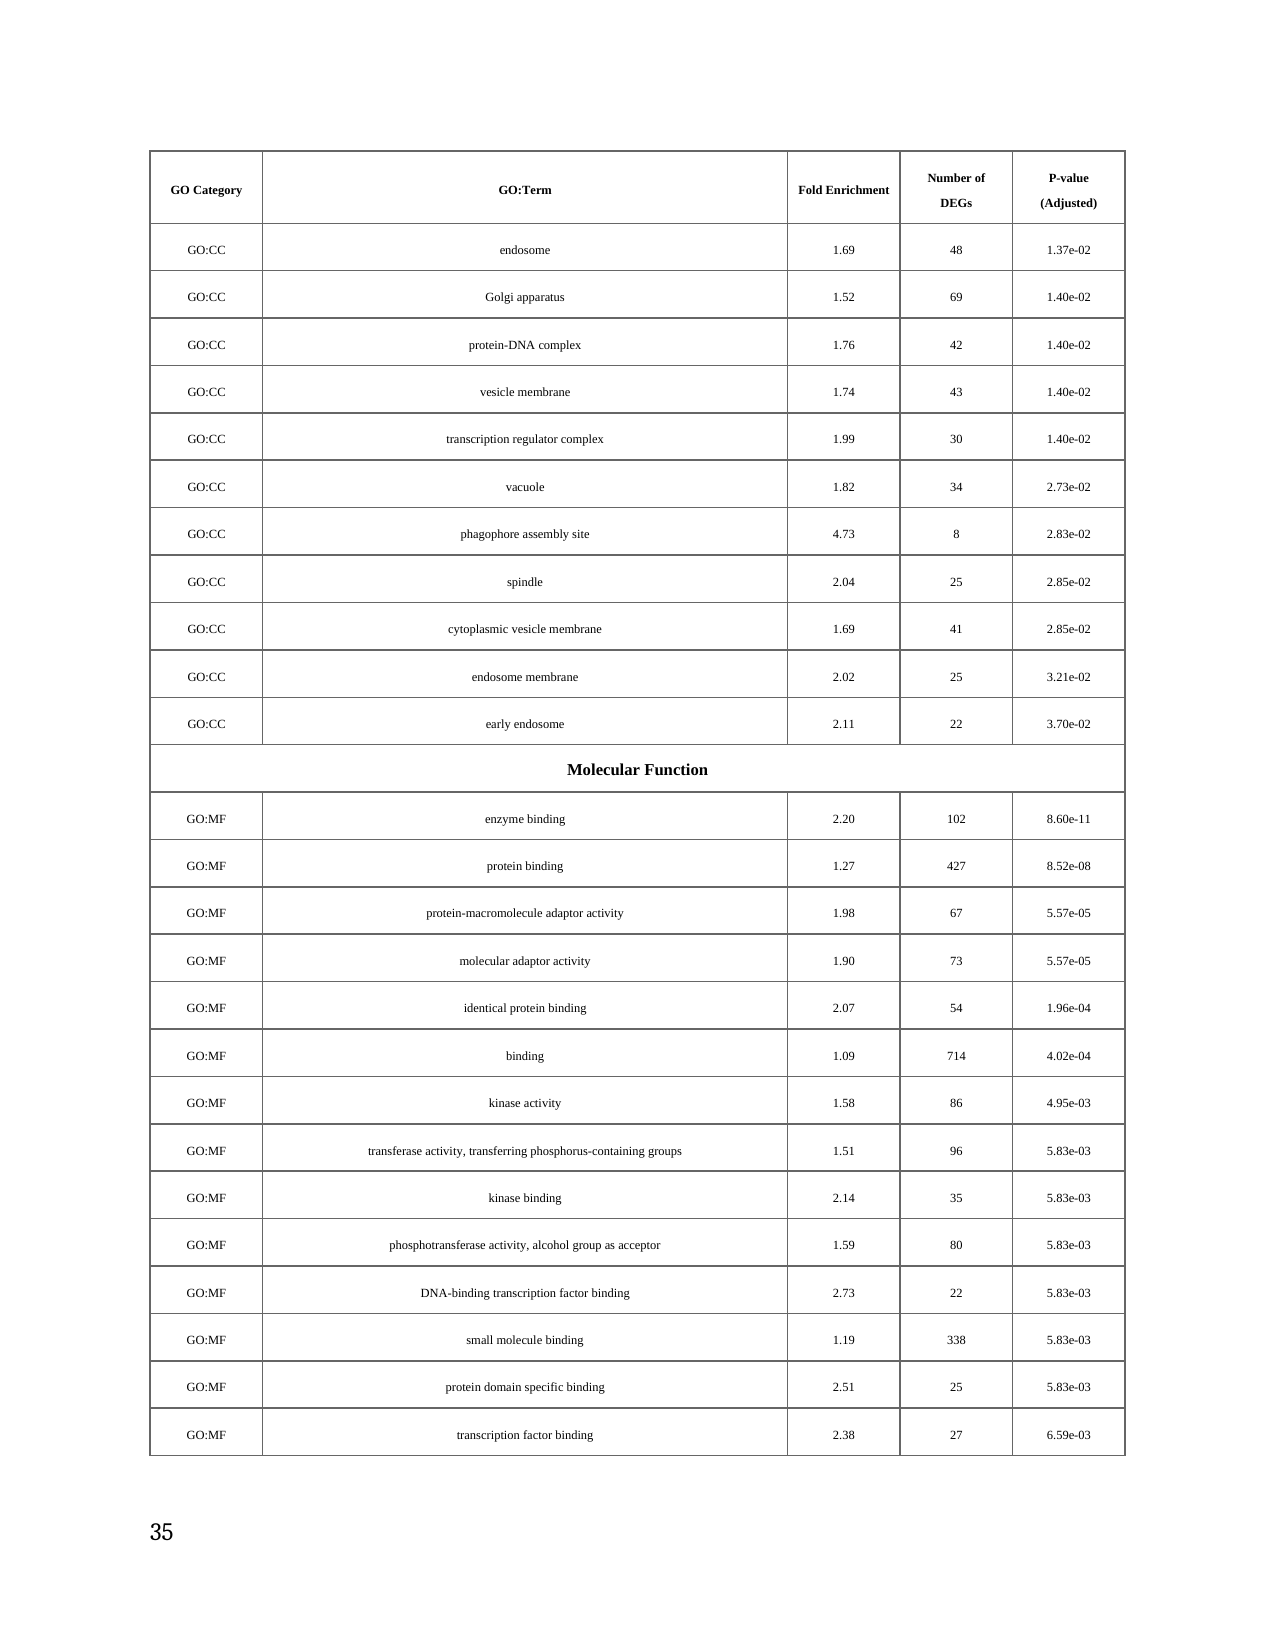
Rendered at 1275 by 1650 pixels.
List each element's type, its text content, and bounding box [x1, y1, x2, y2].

table_cell 54 [901, 982, 1012, 1028]
table_cell 338 [901, 1314, 1012, 1360]
table_cell 5.83e-03 [1013, 1314, 1124, 1360]
table_cell GO:MF [151, 982, 262, 1028]
table_cell small molecule binding [263, 1314, 787, 1360]
table_cell 1.69 [788, 224, 899, 270]
table_cell GO:CC [151, 366, 262, 412]
table_cell 1.98 [788, 888, 899, 933]
table_cell 2.04 [788, 556, 899, 602]
table_cell 2.51 [788, 1362, 899, 1407]
table_cell 2.73 [788, 1267, 899, 1312]
table_cell 1.37e-02 [1013, 224, 1124, 270]
table_cell 22 [901, 1267, 1012, 1312]
table_cell 2.11 [788, 698, 899, 744]
table_cell 48 [901, 224, 1012, 270]
table_cell 1.19 [788, 1314, 899, 1360]
table_cell 1.82 [788, 461, 899, 507]
table_cell GO:MF [151, 1409, 262, 1455]
table_cell transcription regulator complex [263, 414, 787, 459]
table_cell Molecular Function [151, 745, 1124, 791]
table_cell 5.83e-03 [1013, 1219, 1124, 1265]
table_cell 4.95e-03 [1013, 1077, 1124, 1123]
table_cell kinase activity [263, 1077, 787, 1123]
table_cell Golgi apparatus [263, 271, 787, 317]
table_header P-value (Adjusted) [1013, 152, 1124, 222]
table_cell 5.83e-03 [1013, 1125, 1124, 1170]
table_cell 1.58 [788, 1077, 899, 1123]
table_cell vesicle membrane [263, 366, 787, 412]
table_cell GO:CC [151, 414, 262, 459]
table_cell 27 [901, 1409, 1012, 1455]
table_cell 2.02 [788, 651, 899, 696]
table_cell GO:CC [151, 508, 262, 554]
table_cell GO:CC [151, 556, 262, 602]
table_cell early endosome [263, 698, 787, 744]
table_cell 8.60e-11 [1013, 793, 1124, 838]
table_cell protein binding [263, 840, 787, 886]
table_cell 8.52e-08 [1013, 840, 1124, 886]
table_cell 86 [901, 1077, 1012, 1123]
table_cell GO:CC [151, 319, 262, 364]
table_cell 2.20 [788, 793, 899, 838]
table_cell 1.74 [788, 366, 899, 412]
table_header Fold Enrichment [788, 152, 899, 222]
table_cell transferase activity, transferring phosphorus-containing groups [263, 1125, 787, 1170]
table_cell 1.76 [788, 319, 899, 364]
table_cell 1.90 [788, 935, 899, 981]
table_cell 427 [901, 840, 1012, 886]
table_header GO:Term [263, 152, 787, 222]
table_cell 8 [901, 508, 1012, 554]
table_cell protein-macromolecule adaptor activity [263, 888, 787, 933]
table_cell DNA-binding transcription factor binding [263, 1267, 787, 1312]
table_cell 25 [901, 556, 1012, 602]
table_cell GO:MF [151, 840, 262, 886]
table_cell 80 [901, 1219, 1012, 1265]
table_cell endosome membrane [263, 651, 787, 696]
table_cell 102 [901, 793, 1012, 838]
table_cell GO:CC [151, 224, 262, 270]
table_cell identical protein binding [263, 982, 787, 1028]
table_cell GO:MF [151, 1219, 262, 1265]
table_cell 25 [901, 651, 1012, 696]
table_cell cytoplasmic vesicle membrane [263, 603, 787, 649]
table_cell 30 [901, 414, 1012, 459]
table_cell 2.14 [788, 1172, 899, 1218]
table_cell 42 [901, 319, 1012, 364]
table_cell 1.40e-02 [1013, 319, 1124, 364]
table_cell 1.96e-04 [1013, 982, 1124, 1028]
table_cell 1.40e-02 [1013, 366, 1124, 412]
table_cell 25 [901, 1362, 1012, 1407]
table_cell GO:MF [151, 935, 262, 981]
table_cell 714 [901, 1030, 1012, 1076]
table_cell vacuole [263, 461, 787, 507]
table_cell 35 [901, 1172, 1012, 1218]
table_cell 1.69 [788, 603, 899, 649]
table_cell 73 [901, 935, 1012, 981]
table_cell 5.57e-05 [1013, 935, 1124, 981]
table_cell GO:CC [151, 651, 262, 696]
table_cell binding [263, 1030, 787, 1076]
table_cell 96 [901, 1125, 1012, 1170]
table_cell 2.83e-02 [1013, 508, 1124, 554]
table_cell molecular adaptor activity [263, 935, 787, 981]
table_cell 1.27 [788, 840, 899, 886]
table_cell 34 [901, 461, 1012, 507]
table_cell GO:MF [151, 1267, 262, 1312]
table_cell 1.40e-02 [1013, 271, 1124, 317]
table_cell 2.07 [788, 982, 899, 1028]
table_cell GO:CC [151, 698, 262, 744]
table_cell GO:MF [151, 793, 262, 838]
table_cell 5.83e-03 [1013, 1267, 1124, 1312]
table_cell kinase binding [263, 1172, 787, 1218]
table_cell enzyme binding [263, 793, 787, 838]
table_cell 1.09 [788, 1030, 899, 1076]
table_cell 1.99 [788, 414, 899, 459]
table_cell 5.57e-05 [1013, 888, 1124, 933]
table_cell protein domain specific binding [263, 1362, 787, 1407]
table_cell 41 [901, 603, 1012, 649]
table_cell 67 [901, 888, 1012, 933]
table_cell 3.70e-02 [1013, 698, 1124, 744]
table_cell 22 [901, 698, 1012, 744]
table_cell GO:MF [151, 1125, 262, 1170]
table_cell 43 [901, 366, 1012, 412]
table_cell 5.83e-03 [1013, 1362, 1124, 1407]
table_cell GO:CC [151, 603, 262, 649]
table_cell 2.85e-02 [1013, 556, 1124, 602]
table_cell phosphotransferase activity, alcohol group as acceptor [263, 1219, 787, 1265]
table_cell GO:MF [151, 1030, 262, 1076]
table_cell 69 [901, 271, 1012, 317]
table_cell GO:MF [151, 888, 262, 933]
table_cell 1.40e-02 [1013, 414, 1124, 459]
table_cell 3.21e-02 [1013, 651, 1124, 696]
table_cell 2.38 [788, 1409, 899, 1455]
table_cell spindle [263, 556, 787, 602]
table_cell protein-DNA complex [263, 319, 787, 364]
table_cell 2.85e-02 [1013, 603, 1124, 649]
table_cell endosome [263, 224, 787, 270]
table_cell GO:MF [151, 1362, 262, 1407]
table_cell 6.59e-03 [1013, 1409, 1124, 1455]
table_cell GO:CC [151, 461, 262, 507]
table_cell GO:MF [151, 1314, 262, 1360]
table_cell 4.73 [788, 508, 899, 554]
table_cell phagophore assembly site [263, 508, 787, 554]
table_cell 5.83e-03 [1013, 1172, 1124, 1218]
table_cell 2.73e-02 [1013, 461, 1124, 507]
table_header Number of DEGs [901, 152, 1012, 222]
table_header GO Category [151, 152, 262, 222]
table_cell GO:MF [151, 1172, 262, 1218]
table_cell GO:MF [151, 1077, 262, 1123]
table_cell transcription factor binding [263, 1409, 787, 1455]
table_cell 4.02e-04 [1013, 1030, 1124, 1076]
table_cell GO:CC [151, 271, 262, 317]
table_cell 1.59 [788, 1219, 899, 1265]
table_cell 1.51 [788, 1125, 899, 1170]
table_cell 1.52 [788, 271, 899, 317]
